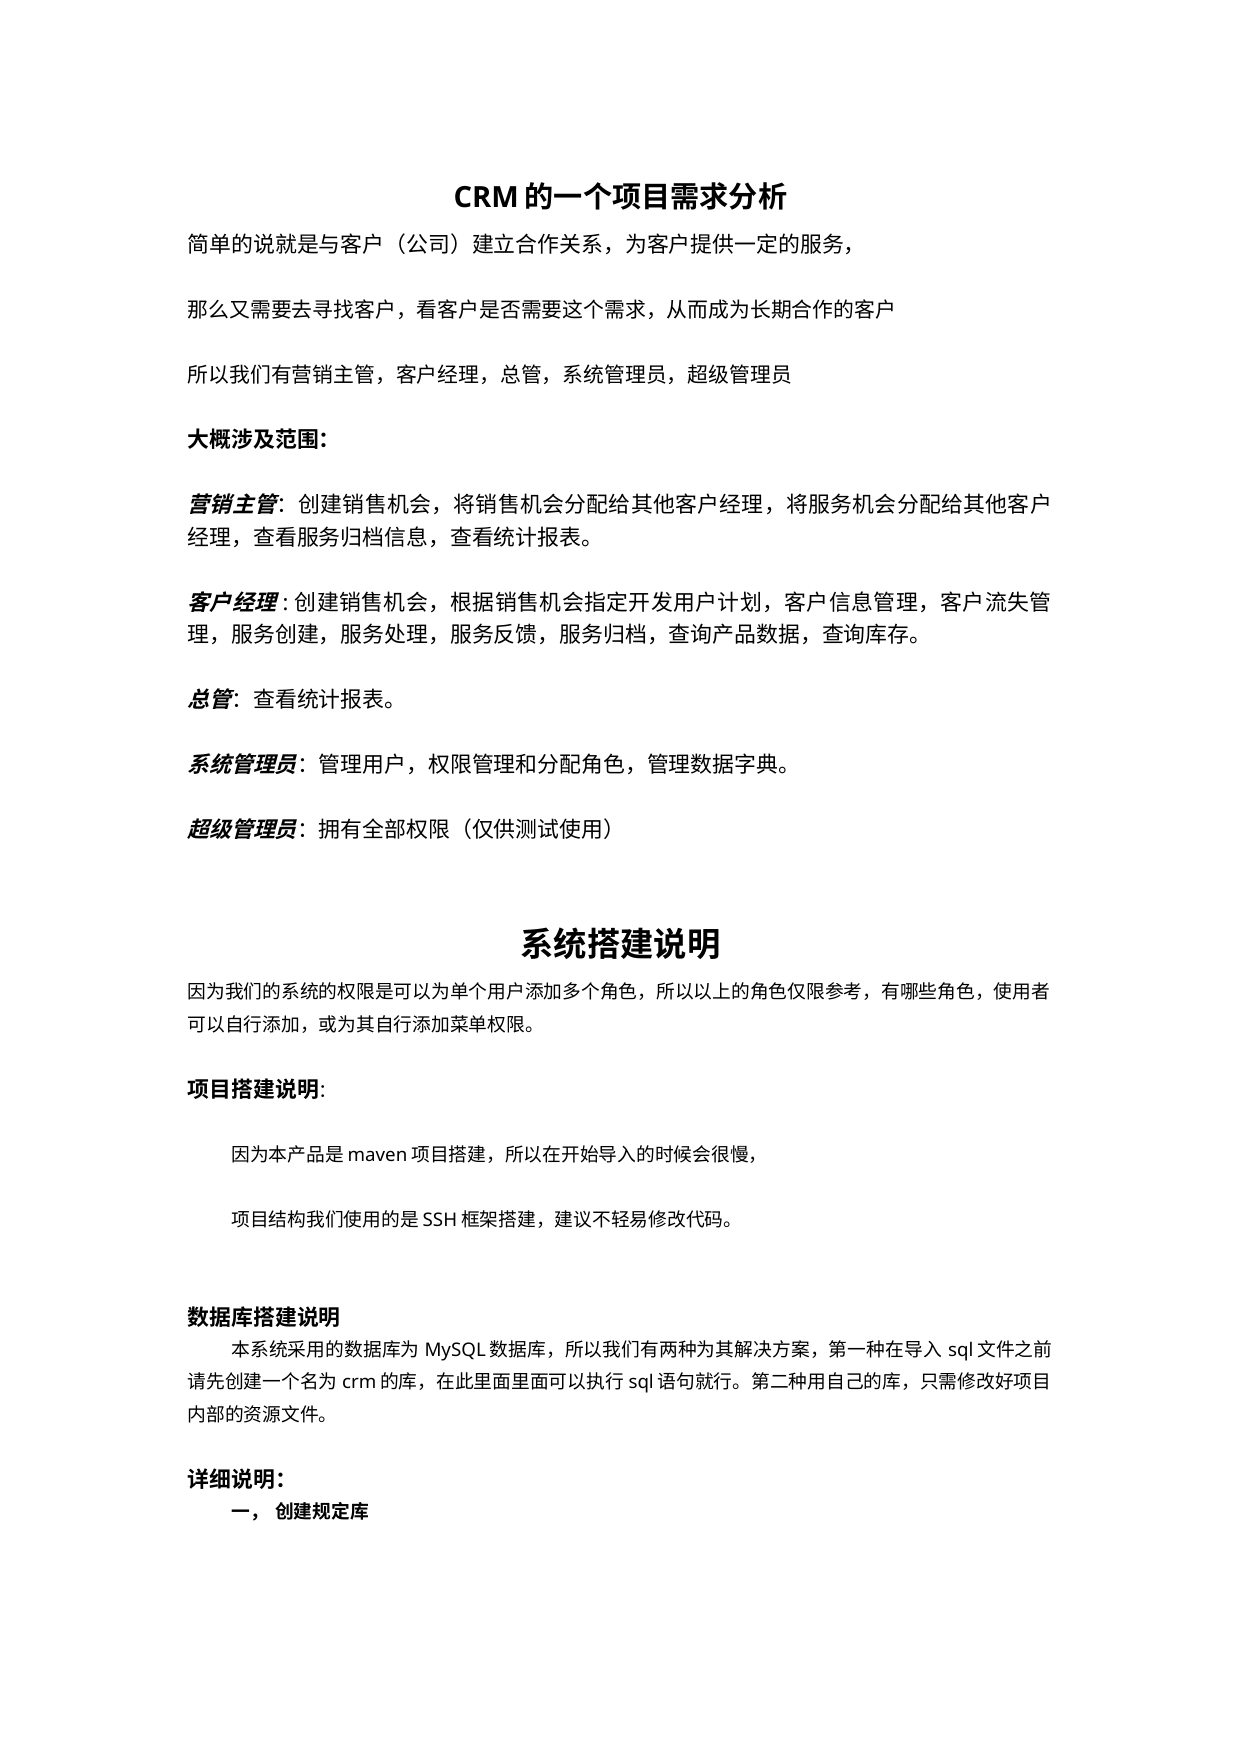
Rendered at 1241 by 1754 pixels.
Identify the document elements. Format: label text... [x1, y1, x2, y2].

list 创建规定库 [231, 1494, 1053, 1527]
text 因为我们的系统的权限是可以为单个用户添加多个角色，所以以上的角色仅限参考，有哪些角色，使用者可以自行添加，或为其自行添加菜单权限。 [187, 974, 1053, 1039]
text 大概涉及范围： [187, 422, 1053, 454]
text 项目结构我们使用的是SSH框架搭建，建议不轻易修改代码。 [187, 1202, 1053, 1234]
text 超级管理员：拥有全部权限（仅供测试使用） [187, 812, 1053, 844]
text 系统管理员：管理用户，权限管理和分配角色，管理数据字典。 [187, 747, 1053, 779]
text 简单的说就是与客户（公司）建立合作关系，为客户提供一定的服务， [187, 227, 1053, 259]
text 总管：查看统计报表。 [187, 682, 1053, 714]
text 所以我们有营销主管，客户经理，总管，系统管理员，超级管理员 [187, 357, 1053, 389]
text 因为本产品是maven项目搭建，所以在开始导入的时候会很慢， [187, 1137, 1053, 1169]
text 数据库搭建说明 [187, 1299, 1053, 1332]
text 详细说明： [187, 1462, 1053, 1494]
text CRM的一个项目需求分析 [187, 162, 1053, 227]
text 本系统采用的数据库为MySQL数据库，所以我们有两种为其解决方案，第一种在导入sql文件之前请先创建一个名为crm的库，在此里面里面可以执行sql语句就行。第二种用自己的库，只需修改好项目内部的资源文件。 [187, 1332, 1053, 1429]
text 客户经理 : 创建销售机会，根据销售机会指定开发用户计划，客户信息管理，客户流失管理，服务创建，服务处理，服务反馈，服务归档，查询产品数据，查询库存。 [187, 584, 1053, 649]
text 系统搭建说明 [187, 909, 1053, 974]
text 营销主管：创建销售机会，将销售机会分配给其他客户经理，将服务机会分配给其他客户经理，查看服务归档信息，查看统计报表。 [187, 487, 1053, 552]
text 那么又需要去寻找客户，看客户是否需要这个需求，从而成为长期合作的客户 [187, 292, 1053, 324]
text 项目搭建说明： [187, 1072, 1053, 1104]
